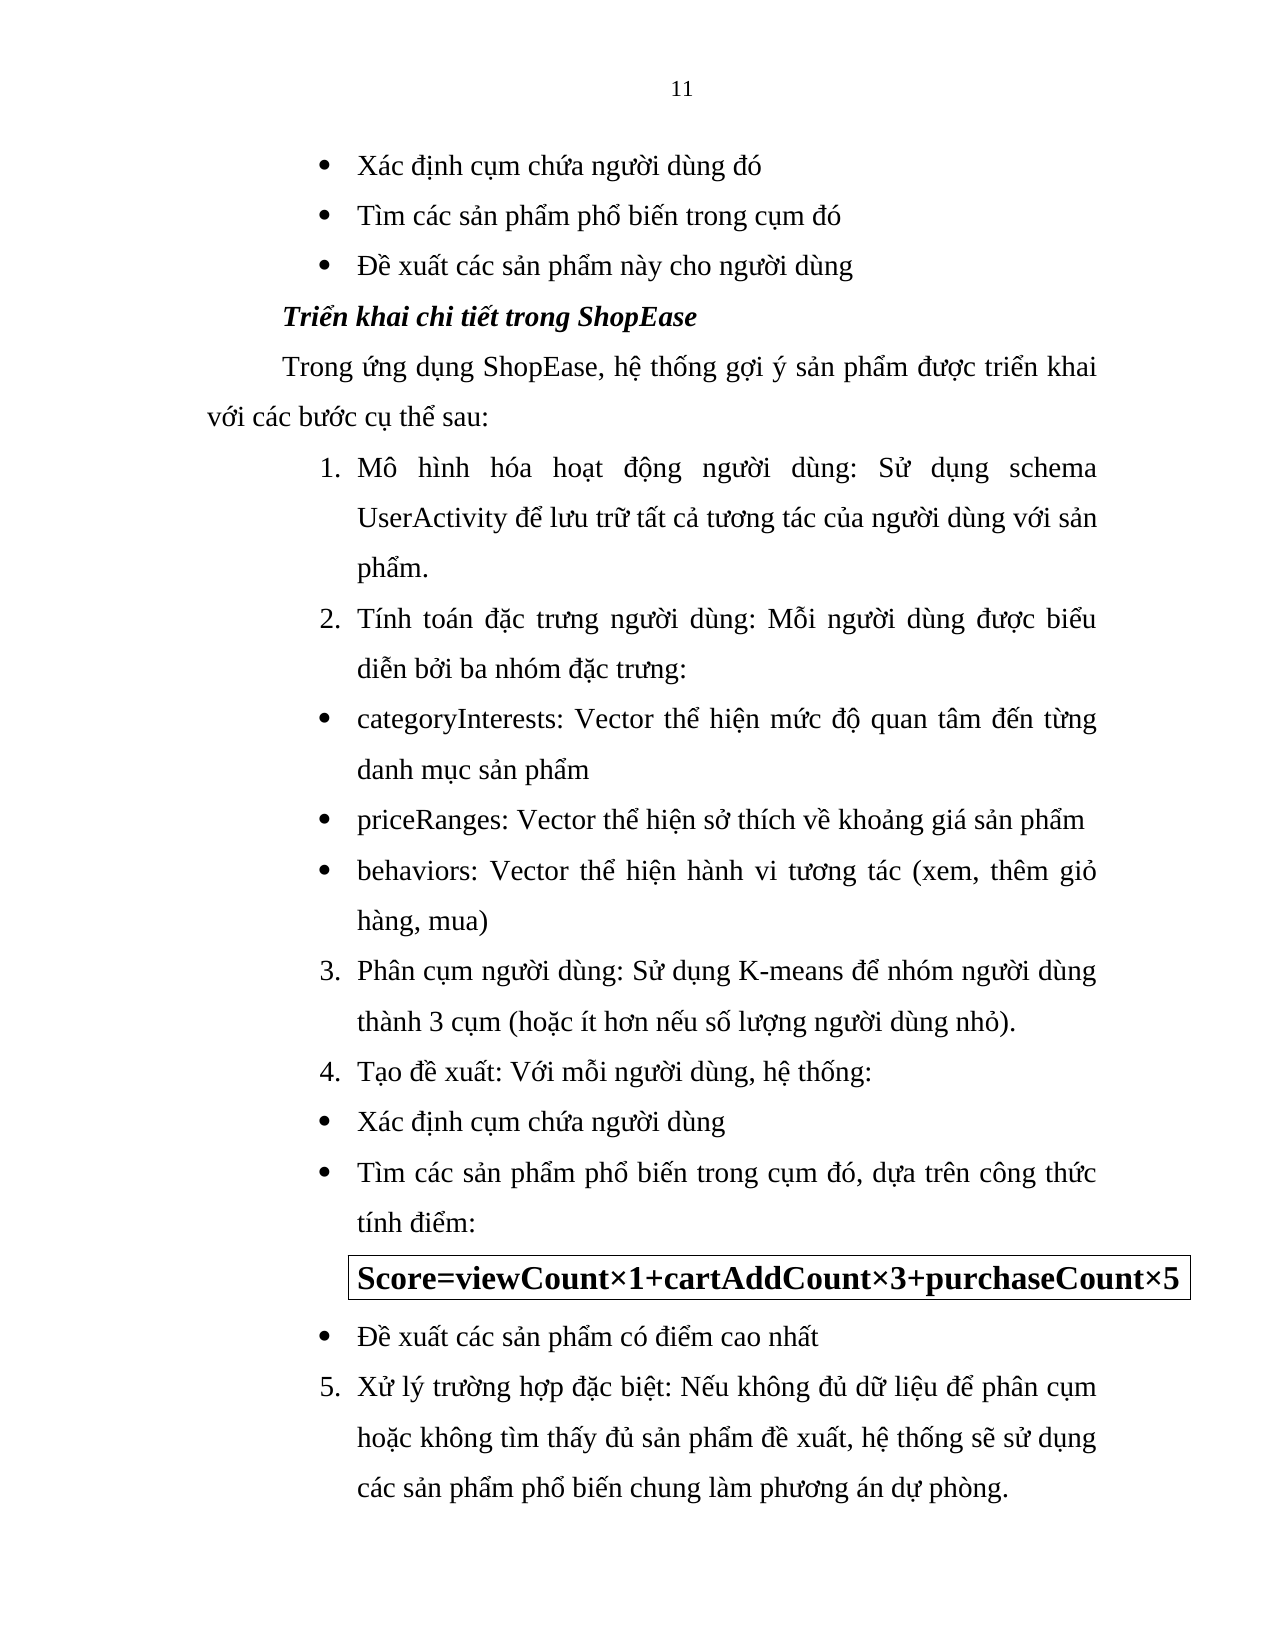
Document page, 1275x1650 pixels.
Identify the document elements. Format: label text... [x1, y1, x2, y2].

list Tìm các sản phẩm phổ biến trong cụm đó [319, 198, 1098, 232]
list Mô hình hóa hoạt động người dùng: Sử dụng schema UserActivity để lưu trữ tất cả tương tác của người dùng với sản phẩm. [319, 450, 1098, 584]
list priceRanges: Vector thể hiện sở thích về khoảng giá sản phẩm [319, 802, 1098, 836]
list Tính toán đặc trưng người dùng: Mỗi người dùng được biểu diễn bởi ba nhóm đặc trưng: [319, 601, 1098, 685]
text Trong ứng dụng ShopEase, hệ thống gợi ý sản phẩm được triển khai với các bước cụ thể sau: [207, 349, 1098, 433]
list Xác định cụm chứa người dùng [319, 1104, 1098, 1138]
text Score=viewCount×1+cartAddCount×3+purchaseCount×5 [349, 1256, 1190, 1299]
text Triển khai chi tiết trong ShopEase [207, 299, 1098, 332]
list Tìm các sản phẩm phổ biến trong cụm đó, dựa trên công thức tính điểm: [319, 1155, 1098, 1239]
list categoryInterests: Vector thể hiện mức độ quan tâm đến từng danh mục sản phẩm [319, 701, 1098, 785]
list Phân cụm người dùng: Sử dụng K-means để nhóm người dùng thành 3 cụm (hoặc ít hơn nếu số lượng người dùng nhỏ). [319, 953, 1098, 1037]
list Tạo đề xuất: Với mỗi người dùng, hệ thống: [319, 1054, 1098, 1087]
list Đề xuất các sản phẩm này cho người dùng [319, 248, 1098, 282]
list Đề xuất các sản phẩm có điểm cao nhất [319, 1319, 1098, 1353]
list Xử lý trường hợp đặc biệt: Nếu không đủ dữ liệu để phân cụm hoặc không tìm thấy đủ sản phẩm đề xuất, hệ thống sẽ sử dụng các sản phẩm phổ biến chung làm phương án dự phòng. [319, 1369, 1098, 1504]
list behaviors: Vector thể hiện hành vi tương tác (xem, thêm giỏ hàng, mua) [319, 853, 1098, 937]
list Xác định cụm chứa người dùng đó [319, 148, 1098, 181]
